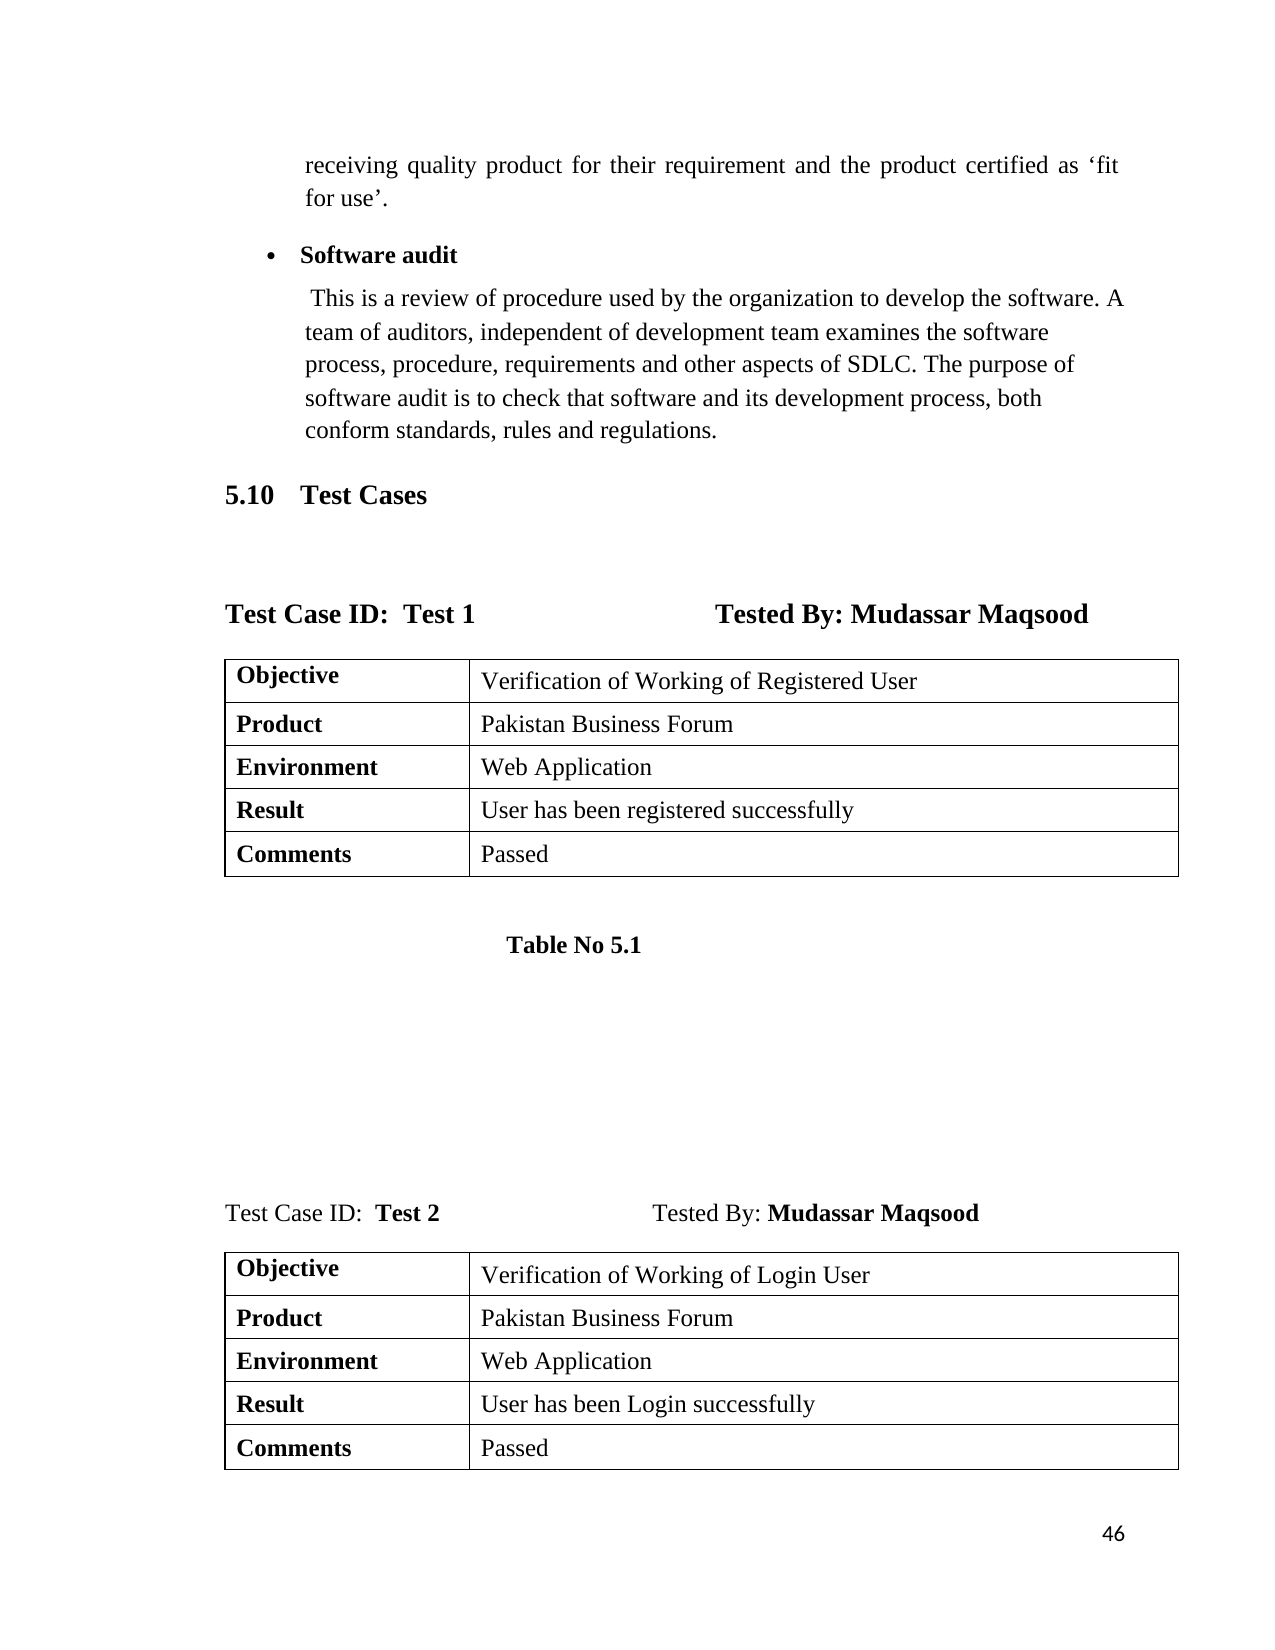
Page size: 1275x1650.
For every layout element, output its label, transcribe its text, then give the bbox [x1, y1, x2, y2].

table_cell Environment [226, 746, 469, 788]
table_cell Result [226, 789, 469, 831]
table_cell User has been Login successfully [470, 1382, 1178, 1424]
table_cell Product [226, 1296, 469, 1338]
table_cell Pakistan Business Forum [470, 703, 1178, 745]
subtitle Test Case ID: Test 1 Tested By: Mudassar Maqsood [225, 597, 1125, 630]
table_cell Passed [470, 1425, 1178, 1469]
list Software audit [267, 231, 1120, 268]
table_cell Web Application [470, 1339, 1178, 1381]
text Test Case ID: Test 2 Tested By: Mudassar Maqsood [225, 1198, 1125, 1227]
table_cell Environment [226, 1339, 469, 1381]
table_cell Comments [226, 1425, 469, 1469]
table_cell Passed [470, 832, 1178, 876]
table_cell Pakistan Business Forum [470, 1296, 1178, 1338]
table_cell Result [226, 1382, 469, 1424]
table_header Verification of Working of Login User [470, 1253, 1178, 1295]
table_cell User has been registered successfully [470, 789, 1178, 831]
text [305, 150, 1120, 212]
table_cell Product [226, 703, 469, 745]
table_header Verification of Working of Registered User [470, 660, 1178, 702]
subtitle Test Cases [225, 478, 1125, 510]
table_header Objective [226, 1253, 469, 1295]
table_cell Web Application [470, 746, 1178, 788]
text Table No 5.1 [225, 930, 1125, 959]
table_cell Comments [226, 832, 469, 876]
text This is a review of procedure used by the organization to develop the software. A team of auditors, independent of development team examines the software process, procedure, requirements and other aspects of SDLC. The purpose of software audit is to check that software and its development process, both conform standards, rules and regulations. [305, 283, 1125, 444]
table_header Objective [226, 660, 469, 702]
